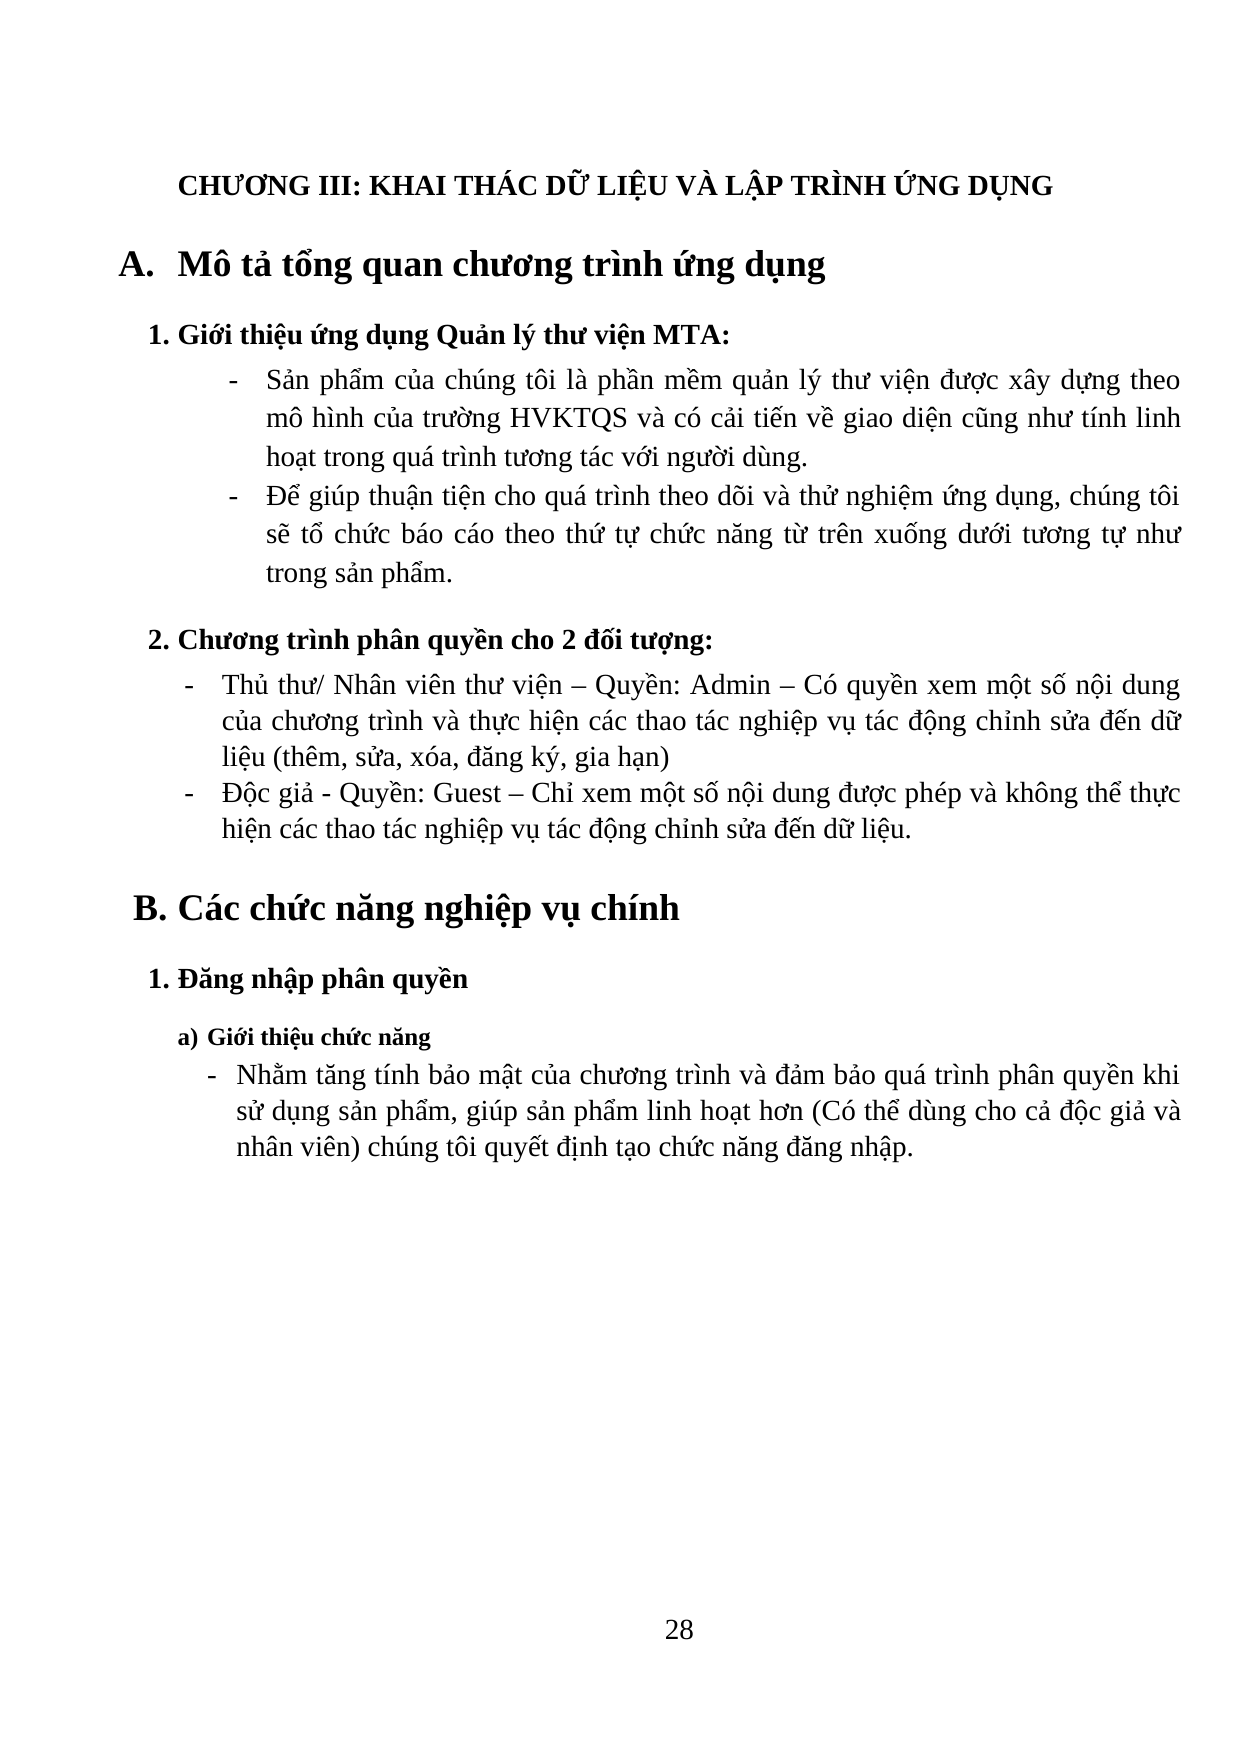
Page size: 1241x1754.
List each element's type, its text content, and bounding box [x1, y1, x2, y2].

subtitle Các chức năng nghiệp vụ chính [133, 885, 1181, 928]
list Nhằm tăng tính bảo mật của chương trình và đảm bảo quá trình phân quyền khi sử dụng sản phẩm, giúp sản phẩm linh hoạt hơn (Có thể dùng cho cả độc giả và nhân viên) chúng tôi quyết định tạo chức năng đăng nhập. [207, 1057, 1181, 1163]
subtitle CHƯƠNG III: KHAI THÁC DỮ LIỆU VÀ LẬP TRÌNH ỨNG DỤNG [177, 168, 1181, 202]
list Để giúp thuận tiện cho quá trình theo dõi và thử nghiệm ứng dụng, chúng tôi sẽ tổ chức báo cáo theo thứ tự chức năng từ trên xuống dưới tương tự như trong sản phẩm. [228, 478, 1181, 588]
subtitle Đăng nhập phân quyền [148, 961, 1181, 994]
subtitle Giới thiệu ứng dụng Quản lý thư viện MTA: [148, 317, 1181, 351]
subtitle Mô tả tổng quan chương trình ứng dụng [118, 242, 1181, 285]
list Sản phẩm của chúng tôi là phần mềm quản lý thư viện được xây dựng theo mô hình của trường HVKTQS và có cải tiến về giao diện cũng như tính linh hoạt trong quá trình tương tác với người dùng. [228, 362, 1181, 473]
list Độc giả - Quyền: Guest – Chỉ xem một số nội dung được phép và không thể thực hiện các thao tác nghiệp vụ tác động chỉnh sửa đến dữ liệu. [184, 775, 1181, 845]
subtitle Giới thiệu chức năng [177, 1022, 1181, 1051]
subtitle Chương trình phân quyền cho 2 đối tượng: [148, 622, 1181, 656]
list Thủ thư/ Nhân viên thư viện – Quyền: Admin – Có quyền xem một số nội dung của chương trình và thực hiện các thao tác nghiệp vụ tác động chỉnh sửa đến dữ liệu (thêm, sửa, xóa, đăng ký, gia hạn) [184, 667, 1181, 773]
